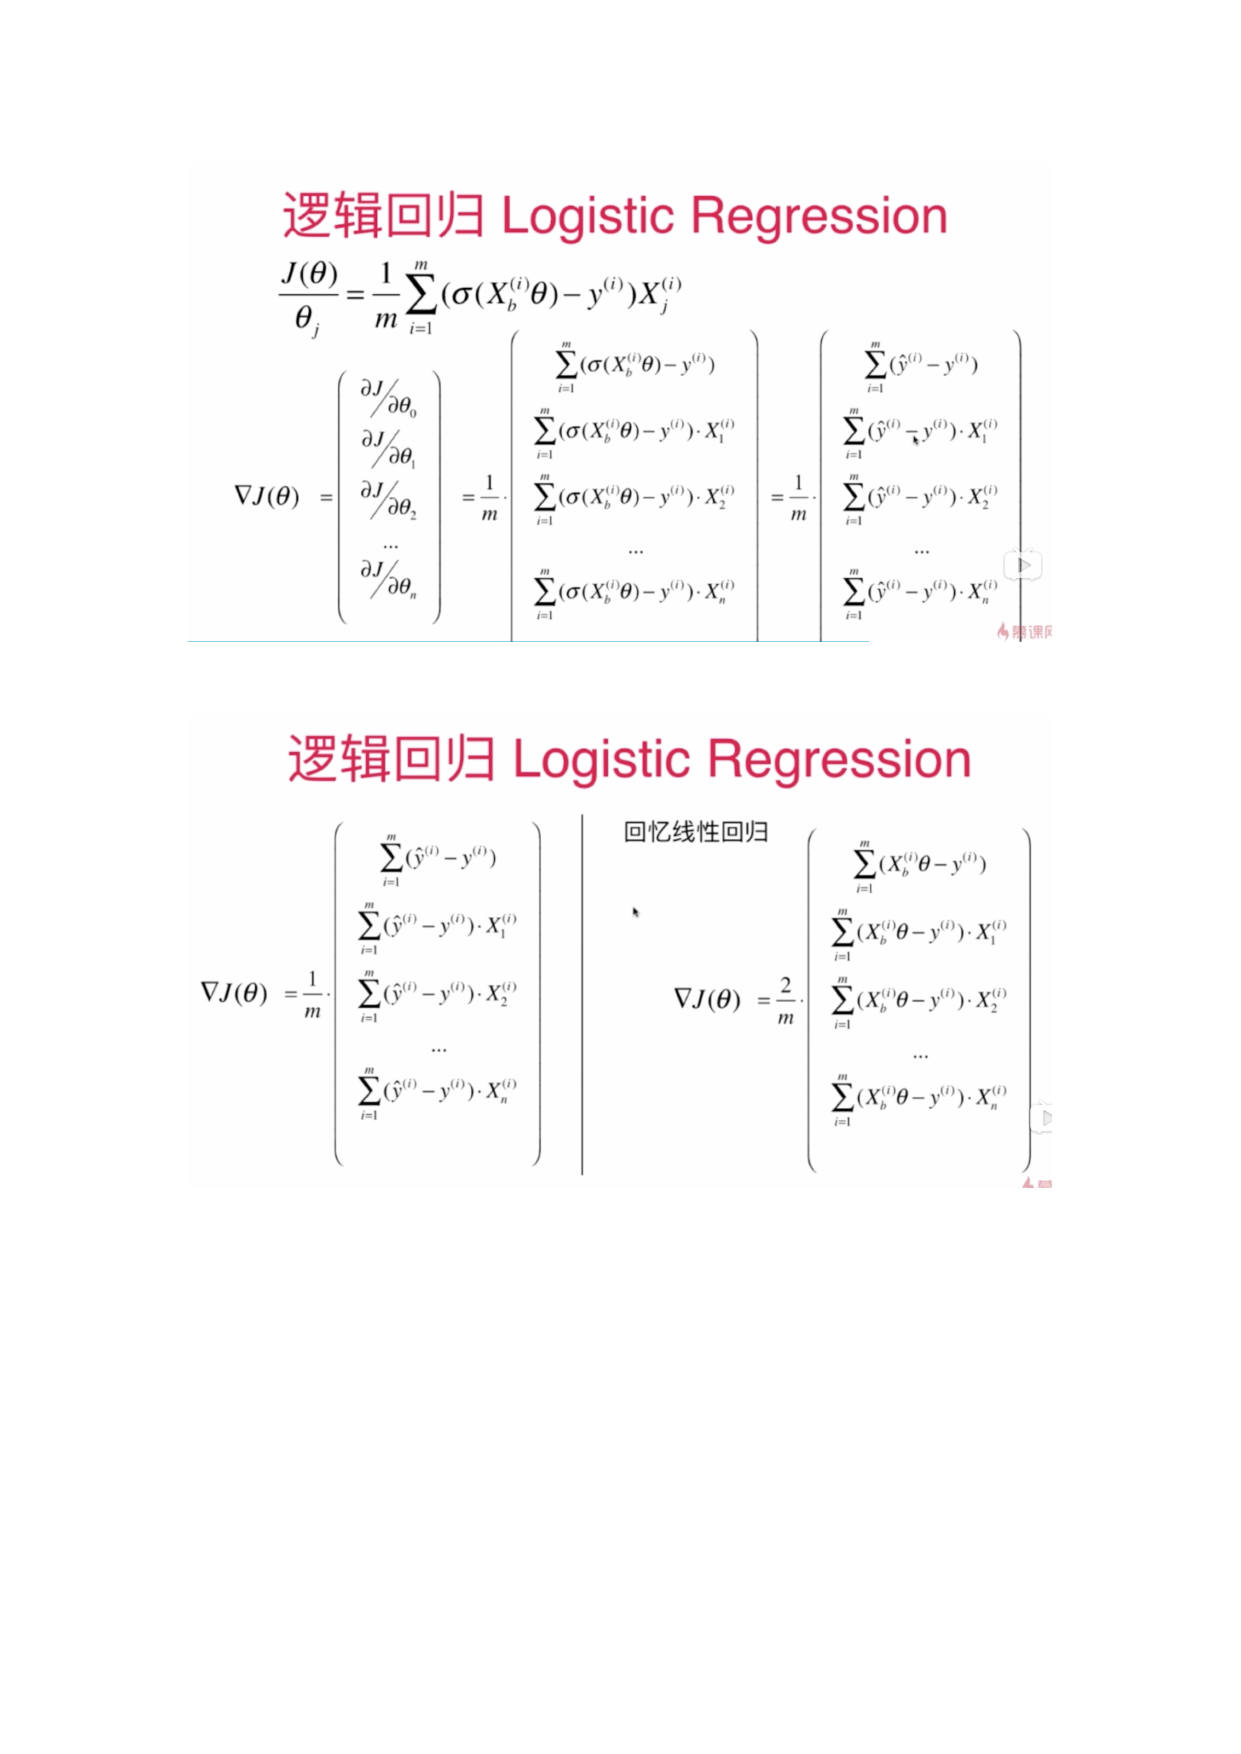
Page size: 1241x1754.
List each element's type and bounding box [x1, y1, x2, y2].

picture [187, 162, 1053, 642]
picture [187, 714, 1053, 1188]
